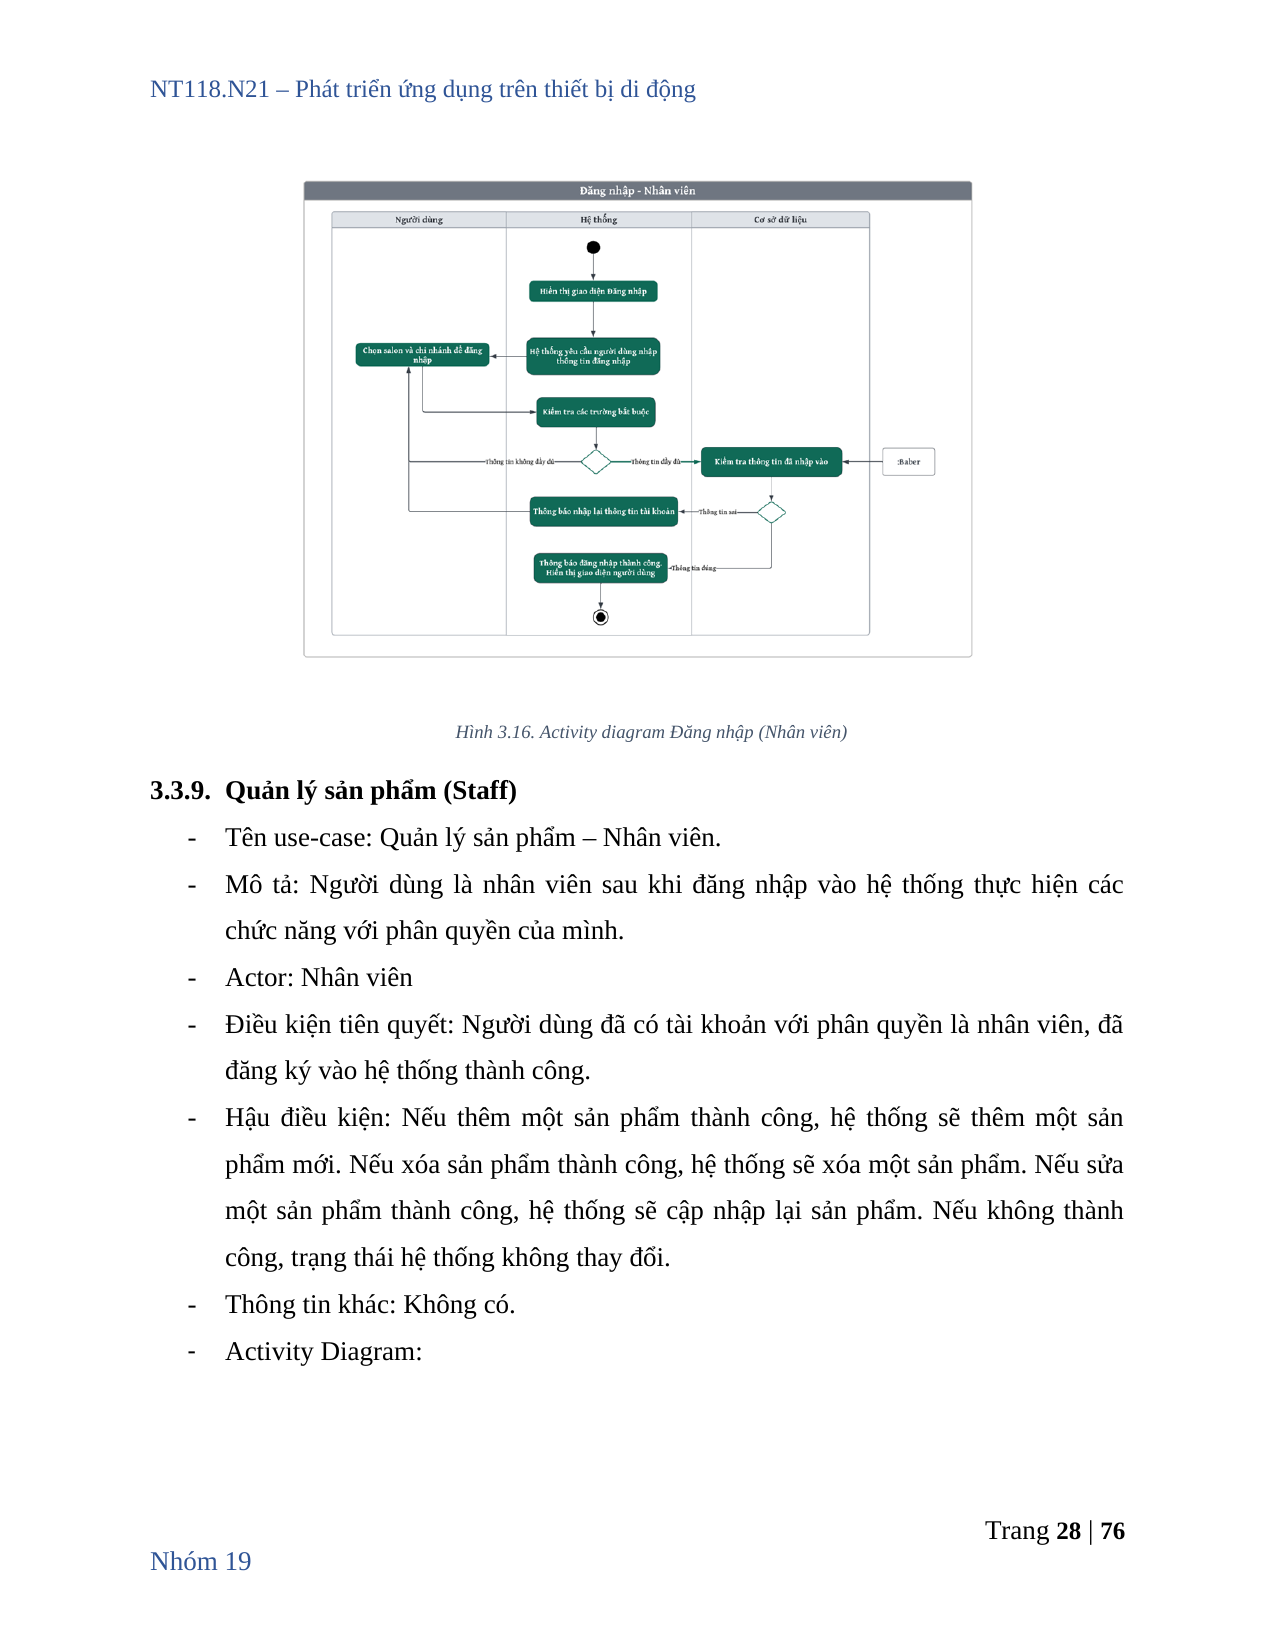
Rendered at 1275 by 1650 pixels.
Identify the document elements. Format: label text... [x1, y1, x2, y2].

list Tên use-case: Quản lý sản phẩm – Nhân viên. [187, 821, 1125, 852]
subtitle Quản lý sản phẩm (Staff) [150, 774, 1125, 806]
list Điều kiện tiên quyết: Người dùng đã có tài khoản với phân quyền là nhân viên, đã đăng ký vào hệ thống thành công. [187, 1008, 1125, 1086]
list Hậu điều kiện: Nếu thêm một sản phẩm thành công, hệ thống sẽ thêm một sản phẩm mới. Nếu xóa sản phẩm thành công, hệ thống sẽ xóa một sản phẩm. Nếu sửa một sản phẩm thành công, hệ thống sẽ cập nhập lại sản phẩm. Nếu không thành công, trạng thái hệ thống không thay đổi. [187, 1101, 1125, 1272]
list Thông tin khác: Không có. [187, 1288, 1125, 1319]
picture [262, 150, 1013, 689]
list Activity Diagram: [187, 1334, 1125, 1367]
list Mô tả: Người dùng là nhân viên sau khi đăng nhập vào hệ thống thực hiện các chức năng với phân quyền của mình. [187, 868, 1125, 946]
list Actor: Nhân viên [187, 961, 1125, 992]
